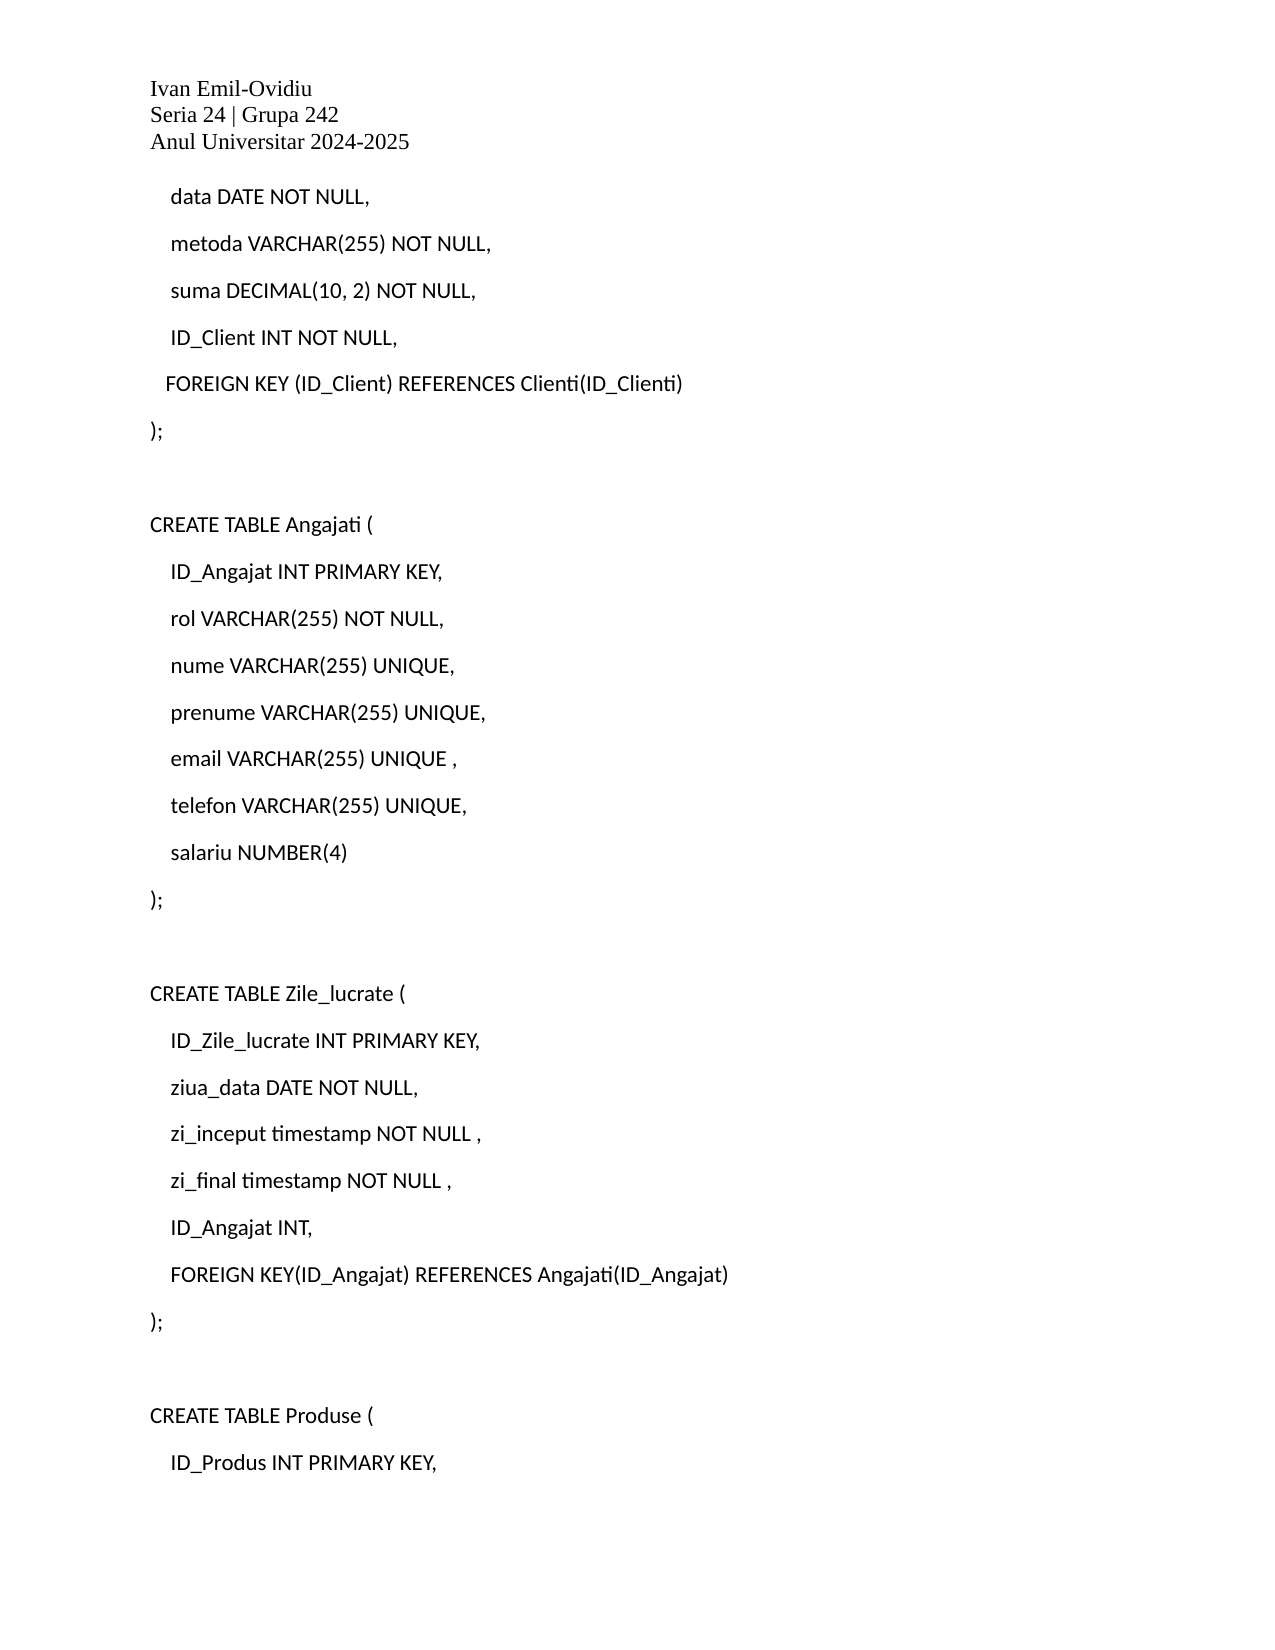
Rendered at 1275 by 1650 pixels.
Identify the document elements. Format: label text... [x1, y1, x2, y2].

text data DATE NOT NULL, [150, 182, 1125, 210]
text zi_inceput timestamp NOT NULL , [150, 1119, 1125, 1148]
text zi_final timestamp NOT NULL , [150, 1166, 1125, 1194]
text nume VARCHAR(255) UNIQUE, [150, 651, 1125, 679]
text email VARCHAR(255) UNIQUE , [150, 744, 1125, 773]
text ID_Angajat INT, [150, 1213, 1125, 1241]
text CREATE TABLE Angajati ( [150, 510, 1125, 538]
text ID_Angajat INT PRIMARY KEY, [150, 557, 1125, 585]
text salariu NUMBER(4) [150, 838, 1125, 866]
text ID_Zile_lucrate INT PRIMARY KEY, [150, 1026, 1125, 1054]
text ); [150, 885, 1125, 913]
text ID_Produs INT PRIMARY KEY, [150, 1448, 1125, 1476]
text FOREIGN KEY (ID_Client) REFERENCES Clienti(ID_Clienti) [150, 369, 1125, 398]
text ziua_data DATE NOT NULL, [150, 1073, 1125, 1101]
text ); [150, 1307, 1125, 1335]
text prenume VARCHAR(255) UNIQUE, [150, 698, 1125, 726]
text CREATE TABLE Produse ( [150, 1401, 1125, 1429]
text metoda VARCHAR(255) NOT NULL, [150, 229, 1125, 257]
text CREATE TABLE Zile_lucrate ( [150, 979, 1125, 1007]
text ); [150, 416, 1125, 444]
text ID_Client INT NOT NULL, [150, 323, 1125, 351]
text rol VARCHAR(255) NOT NULL, [150, 604, 1125, 632]
text telefon VARCHAR(255) UNIQUE, [150, 791, 1125, 819]
text FOREIGN KEY(ID_Angajat) REFERENCES Angajati(ID_Angajat) [150, 1260, 1125, 1288]
text suma DECIMAL(10, 2) NOT NULL, [150, 276, 1125, 304]
